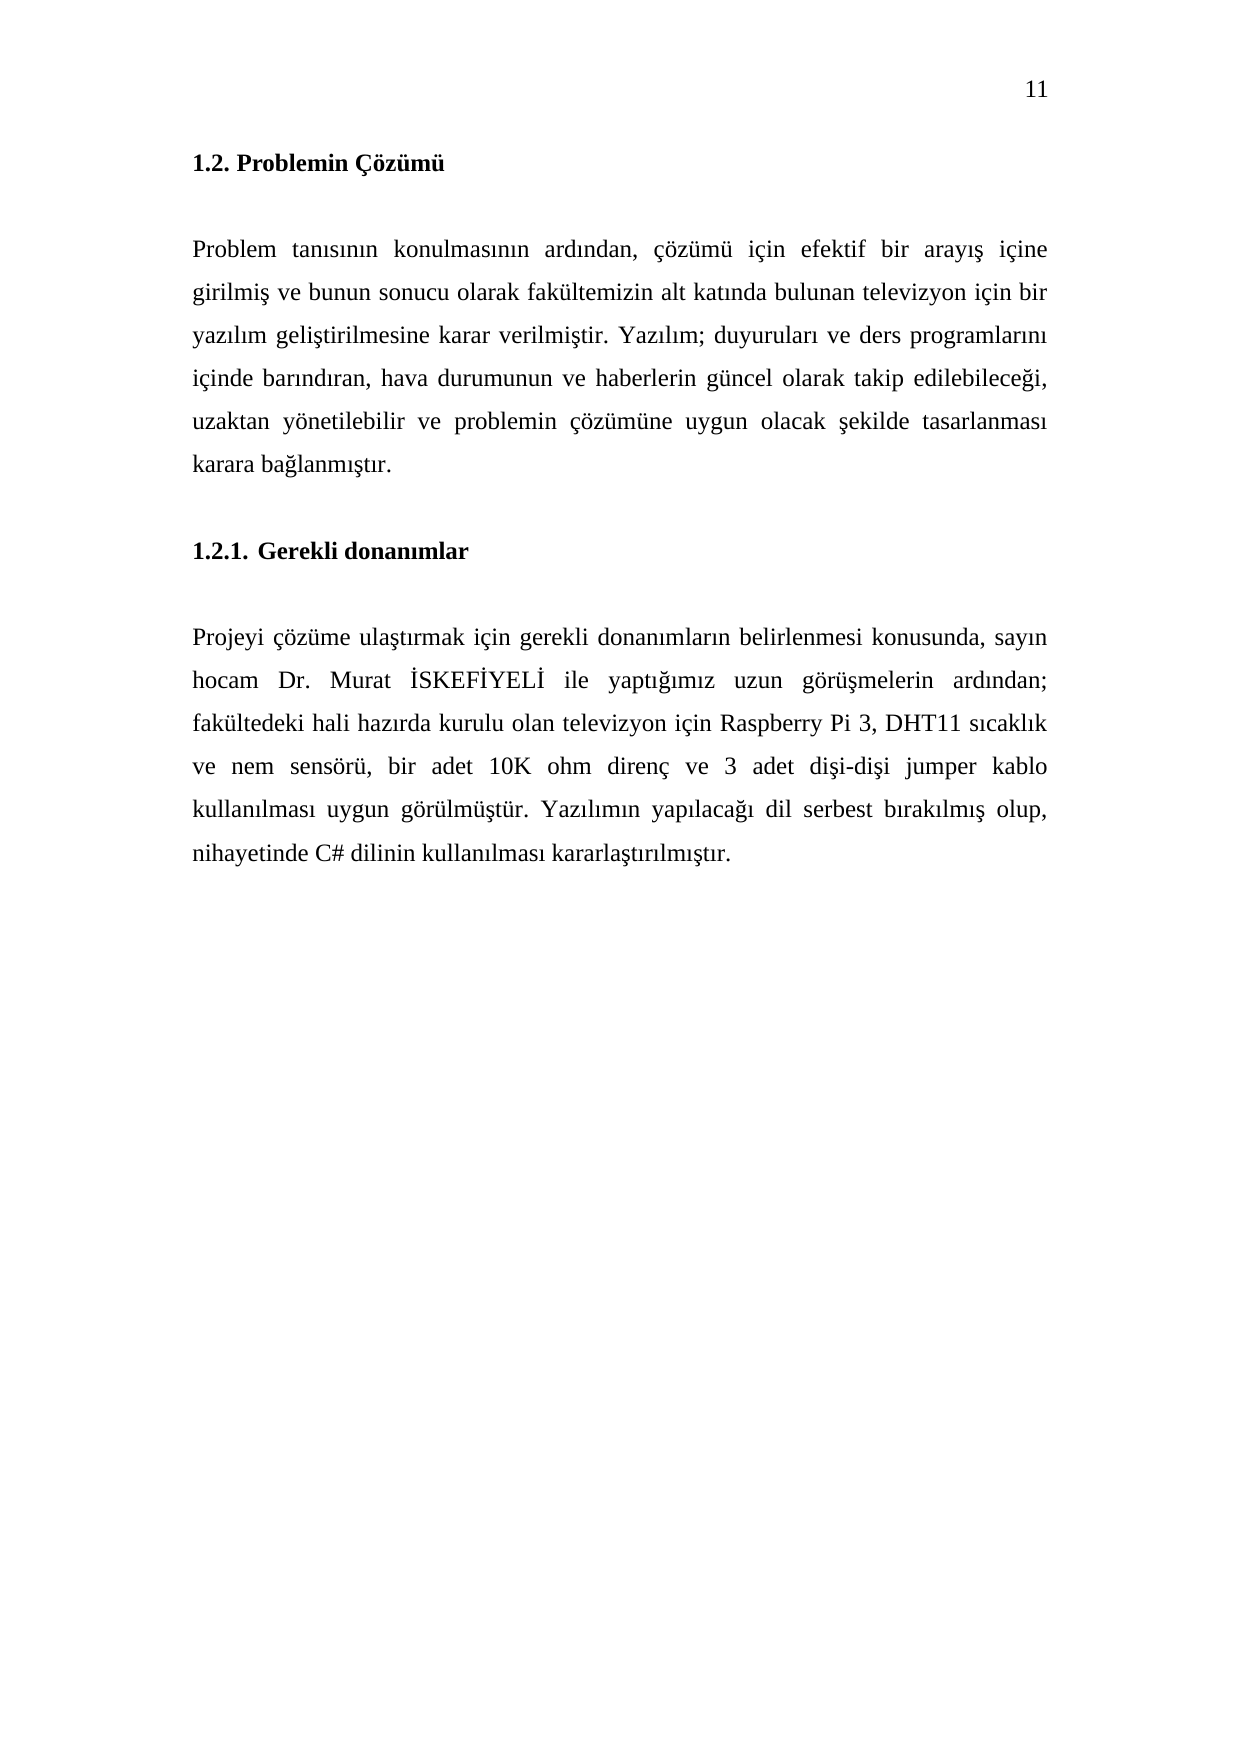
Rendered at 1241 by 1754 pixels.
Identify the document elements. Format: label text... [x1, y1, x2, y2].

text Gerekli donanımlar [192, 536, 1048, 564]
text Projeyi çözüme ulaştırmak için gerekli donanımların belirlenmesi konusunda, sayın hocam Dr. Murat İSKEFİYELİ ile yaptığımız uzun görüşmelerin ardından; fakültedeki hali hazırda kurulu olan televizyon için Raspberry Pi 3, DHT11 sıcaklık ve nem sensörü, bir adet 10K ohm direnç ve 3 adet dişi-dişi jumper kablo kullanılması uygun görülmüştür. Yazılımın yapılacağı dil serbest bırakılmış olup, nihayetinde C# dilinin kullanılması kararlaştırılmıştır. [192, 622, 1048, 866]
text Problem tanısının konulmasının ardından, çözümü için efektif bir arayış içine girilmiş ve bunun sonucu olarak fakültemizin alt katında bulunan televizyon için bir yazılım geliştirilmesine karar verilmiştir. Yazılım; duyuruları ve ders programlarını içinde barındıran, hava durumunun ve haberlerin güncel olarak takip edilebileceği, uzaktan yönetilebilir ve problemin çözümüne uygun olacak şekilde tasarlanması karara bağlanmıştır. [192, 234, 1048, 478]
text Problemin Çözümü [192, 148, 1048, 176]
